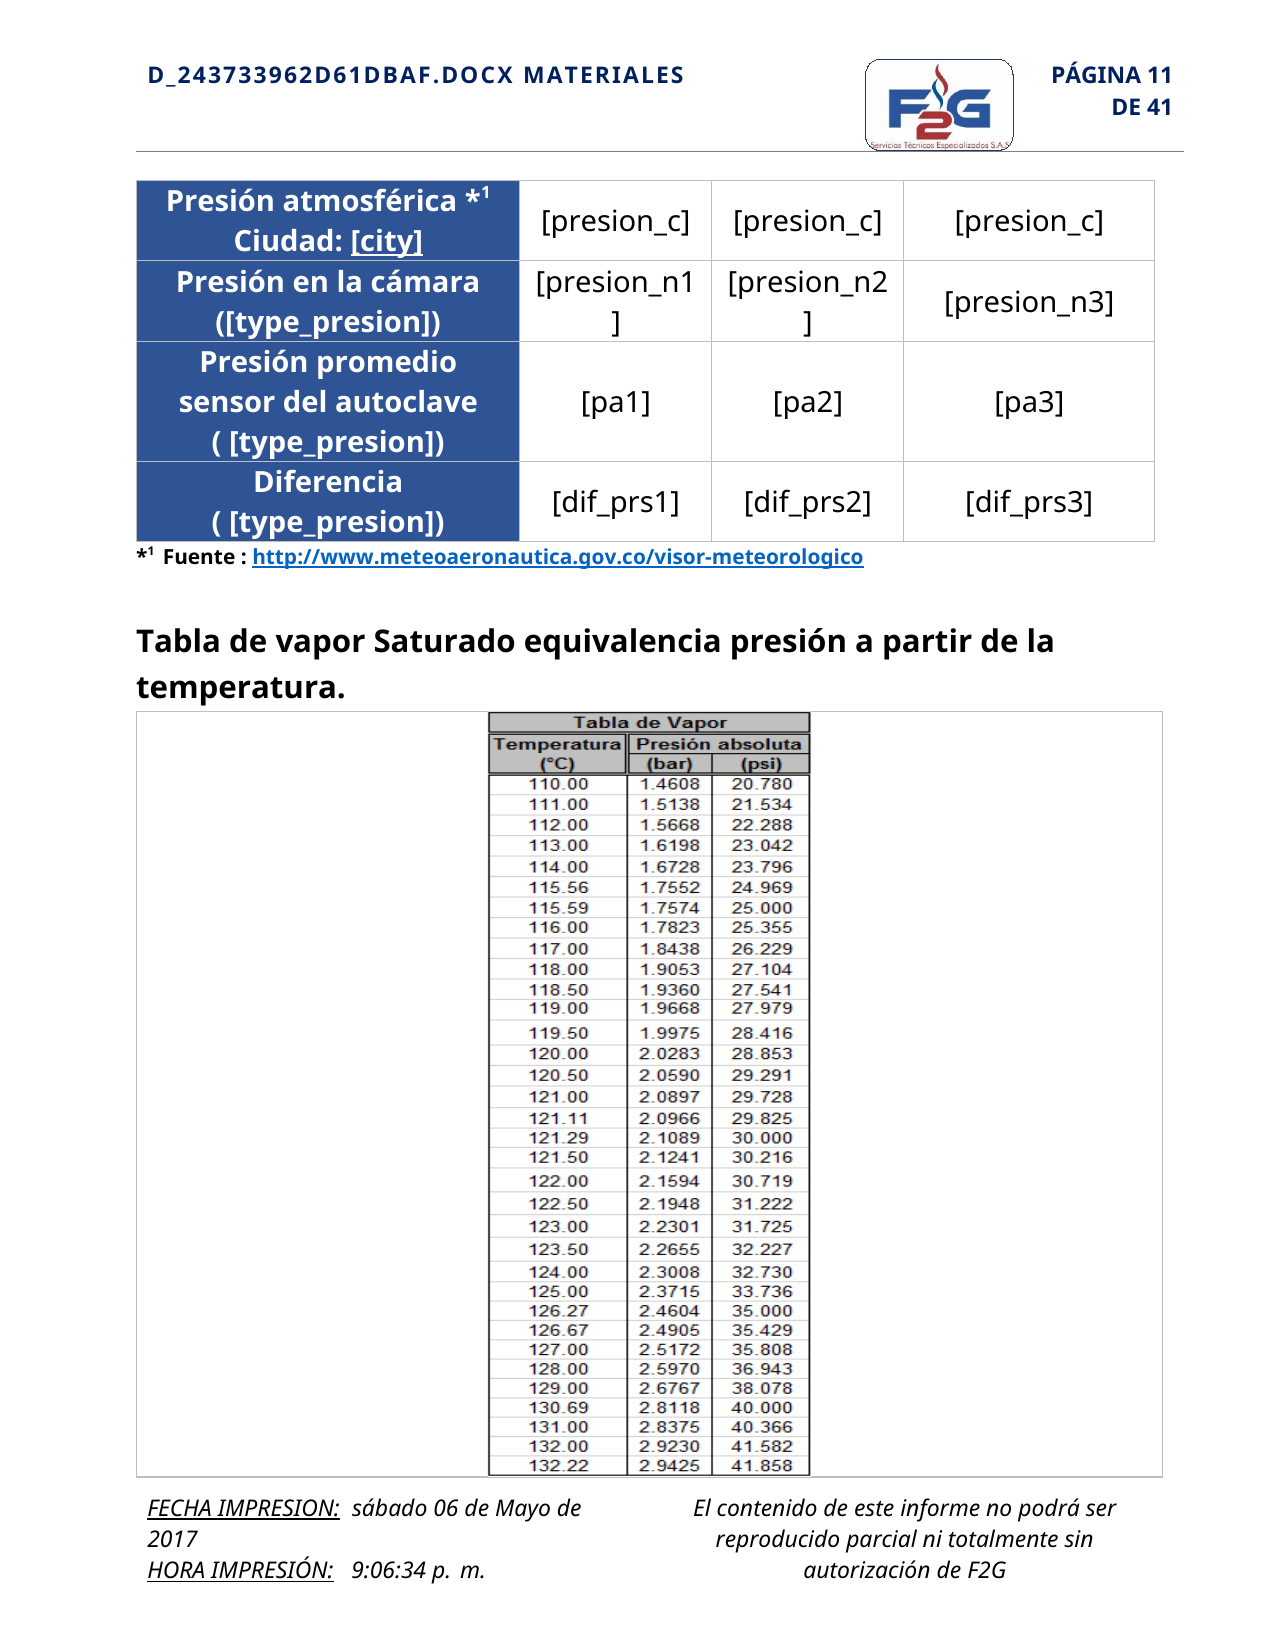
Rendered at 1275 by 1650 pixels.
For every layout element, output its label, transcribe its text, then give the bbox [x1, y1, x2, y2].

picture [487, 711, 812, 1477]
table_cell [pa1] [520, 342, 711, 461]
table_cell [presion_n3] [904, 261, 1154, 341]
table_cell [presion_c] [520, 181, 711, 260]
text *1 Fuente : http://www.meteoaeronautica.gov.co/visor-meteorologico [136, 542, 1163, 571]
table_cell Presión atmosférica *1 Ciudad: [city] [137, 181, 519, 260]
table_header [137, 712, 487, 1476]
table_cell [presion_n2] [712, 261, 903, 341]
table_cell [presion_c] [712, 181, 903, 260]
table_cell [presion_c] [904, 181, 1154, 260]
picture [865, 59, 1013, 150]
table_cell Diferencia ( [type_presion]) [137, 462, 519, 541]
table_cell [dif_prs1] [520, 462, 711, 541]
table_cell [pa3] [904, 342, 1154, 461]
table_cell [presion_n1] [520, 261, 711, 341]
table_cell Presión promedio sensor del autoclave ( [type_presion]) [137, 342, 519, 461]
table_cell [dif_prs3] [904, 462, 1154, 541]
table_cell [pa2] [712, 342, 903, 461]
table_cell [dif_prs2] [712, 462, 903, 541]
text Tabla de vapor Saturado equivalencia presión a partir de la temperatura. [136, 619, 1163, 707]
table_cell Presión en la cámara ([type_presion]) [137, 261, 519, 341]
table_header [812, 712, 1162, 1476]
